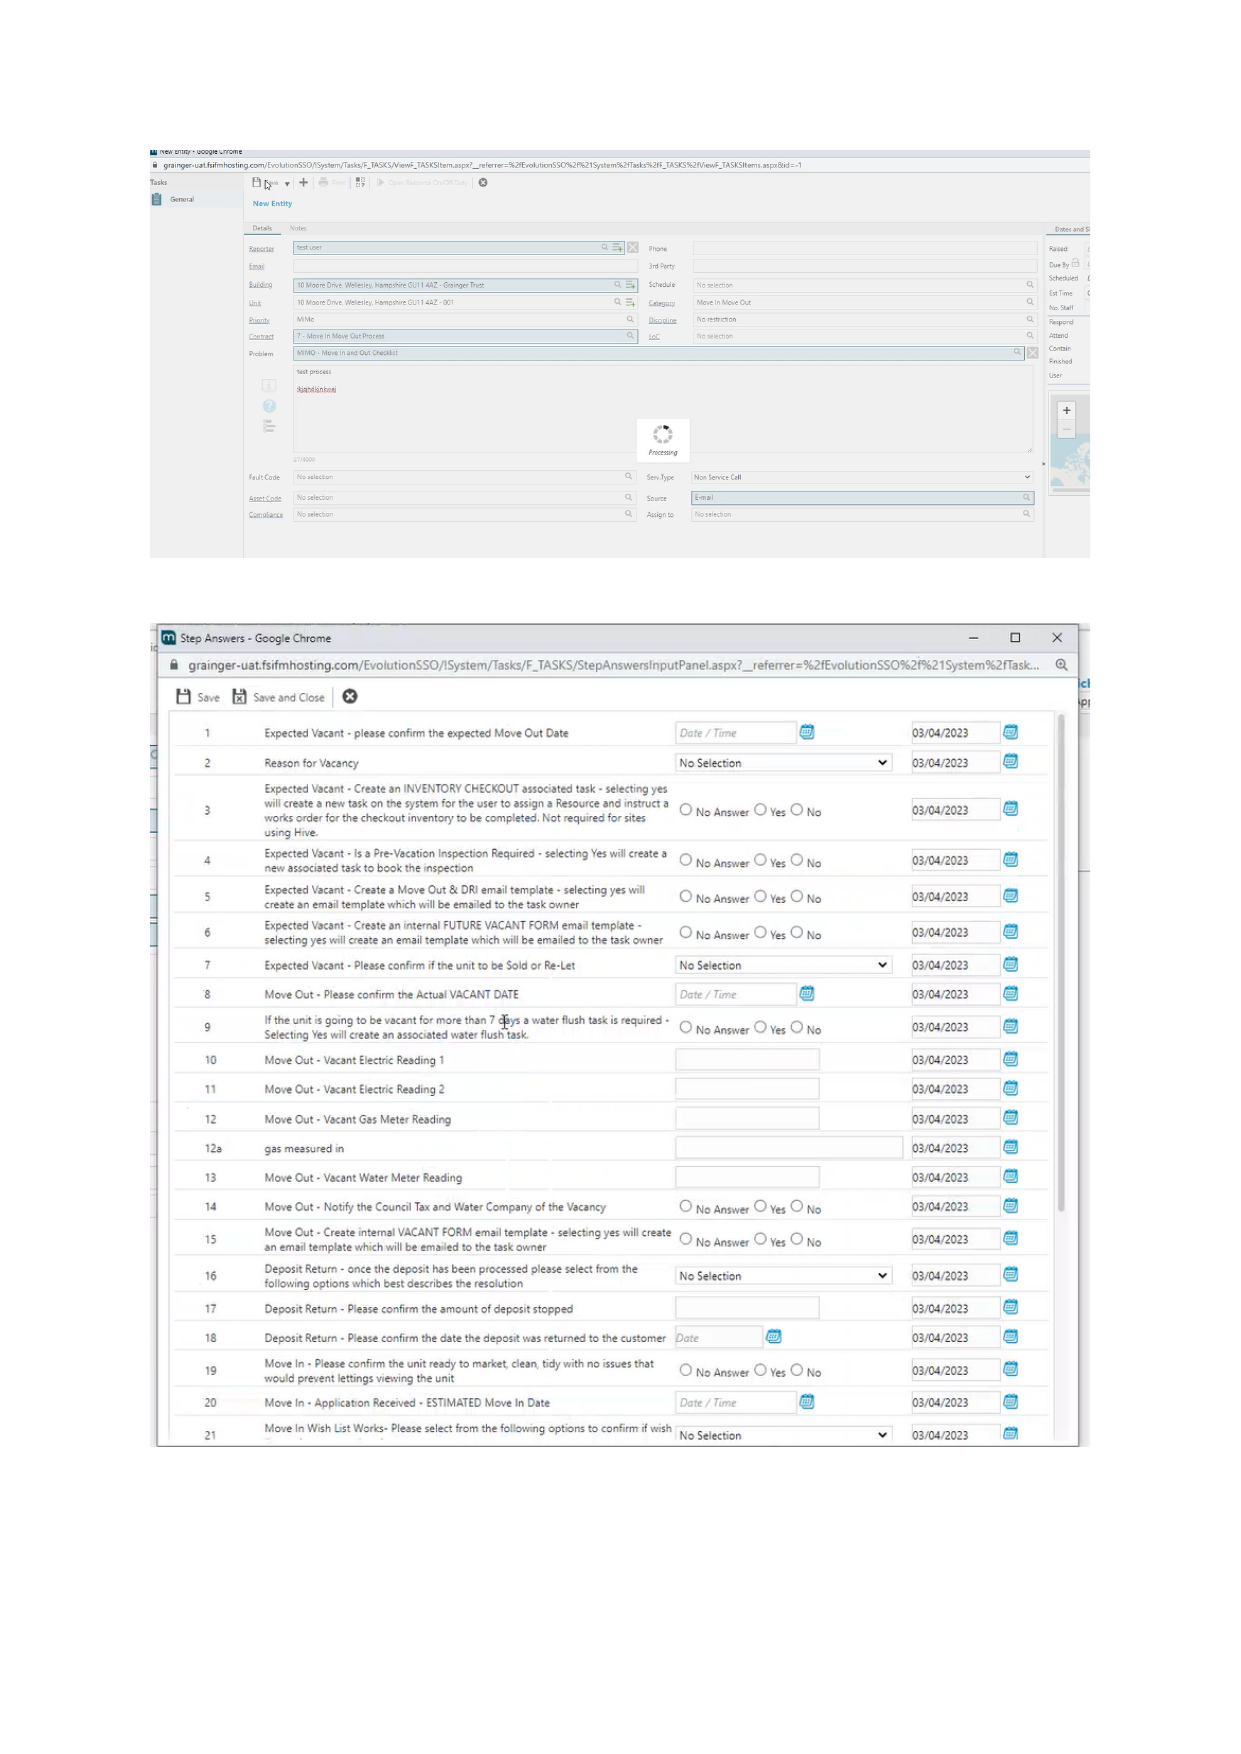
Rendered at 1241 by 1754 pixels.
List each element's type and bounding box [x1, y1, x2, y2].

picture [150, 150, 1091, 558]
picture [150, 623, 1091, 1447]
